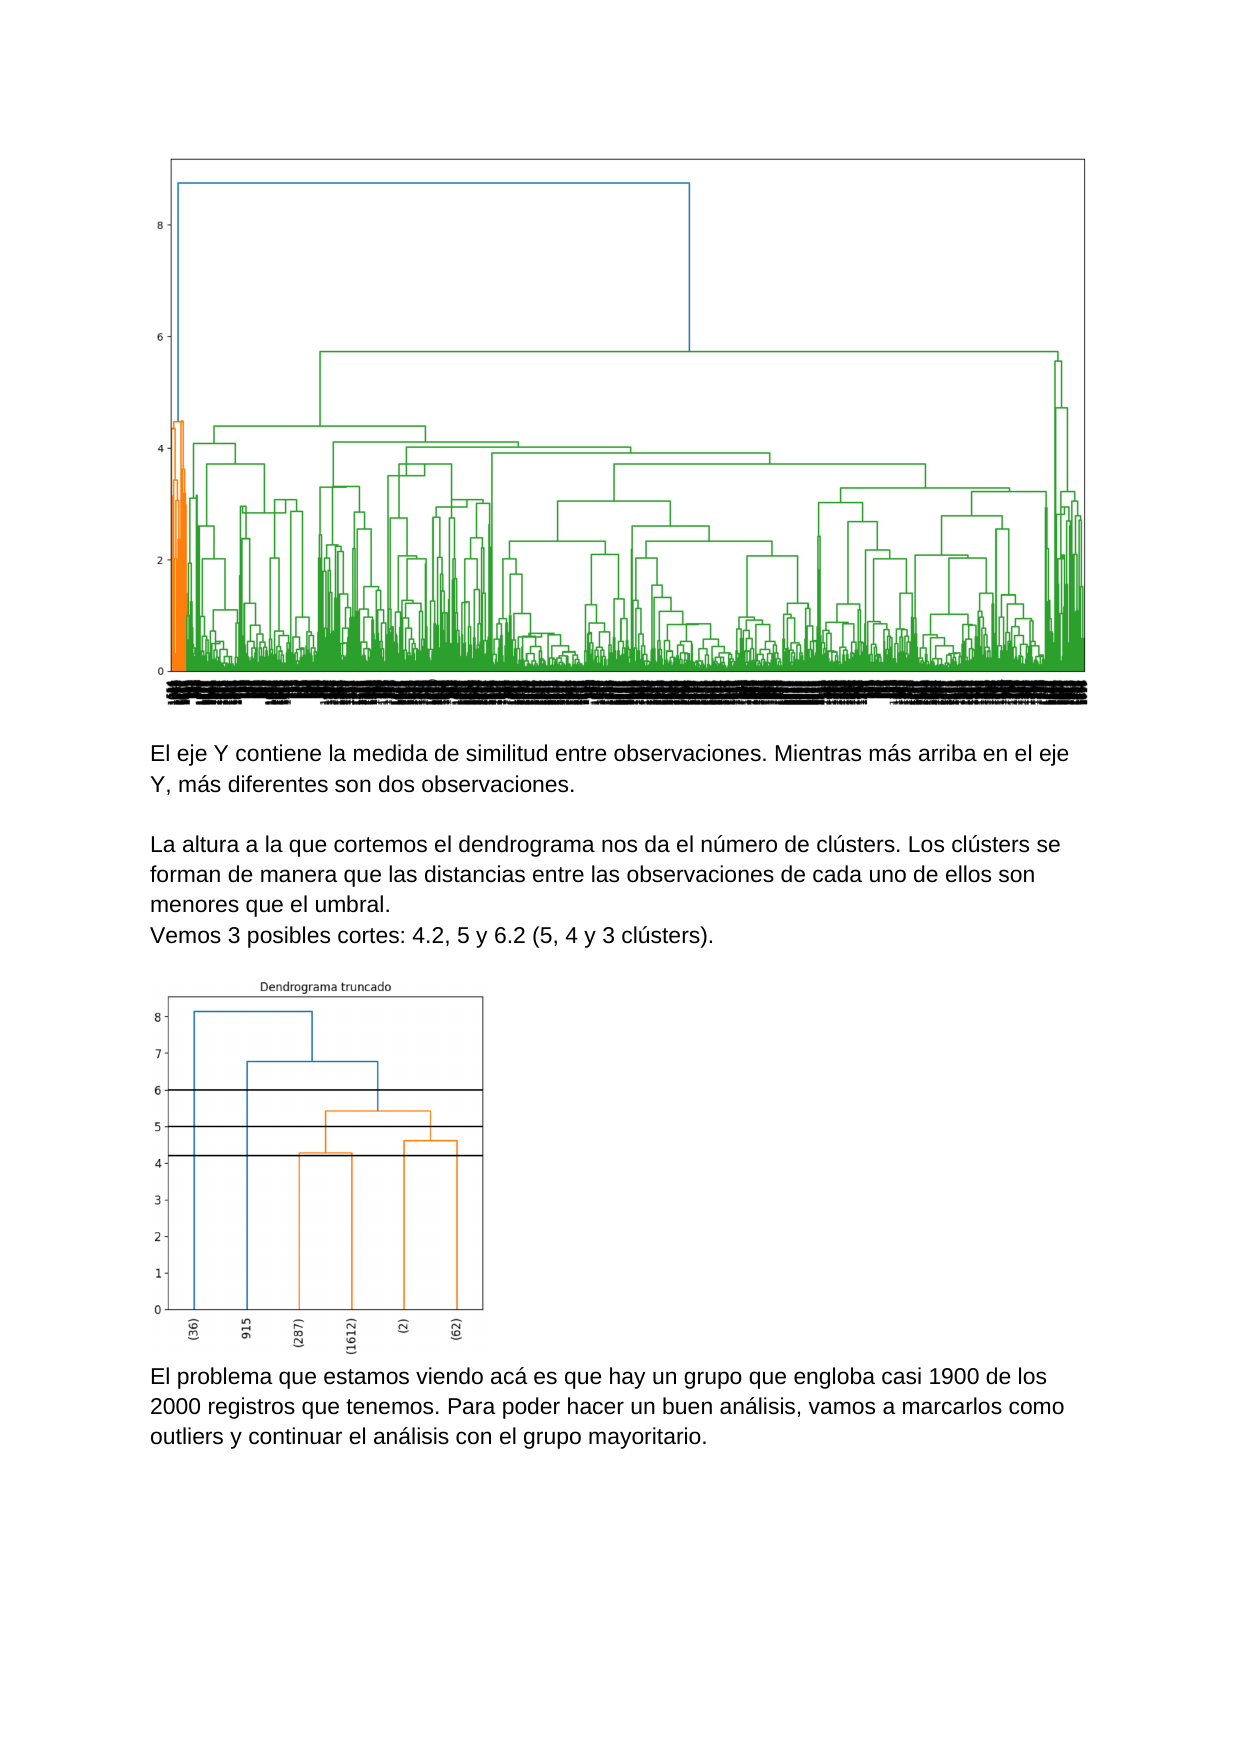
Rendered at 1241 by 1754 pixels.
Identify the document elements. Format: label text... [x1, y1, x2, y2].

text El problema que estamos viendo acá es que hay un grupo que engloba casi 1900 de los 2000 registros que tenemos. Para poder hacer un buen análisis, vamos a marcarlos como outliers y continuar el análisis con el grupo mayoritario. [150, 1363, 1090, 1450]
text Vemos 3 posibles cortes: 4.2, 5 y 6.2 (5, 4 y 3 clústers). [150, 922, 1090, 948]
picture [150, 976, 491, 1359]
text El eje Y contiene la medida de similitud entre observaciones. Mientras más arriba en el eje Y, más diferentes son dos observaciones. [150, 740, 1090, 797]
picture [150, 150, 1091, 707]
text La altura a la que cortemos el dendrograma nos da el número de clústers. Los clústers se forman de manera que las distancias entre las observaciones de cada uno de ellos son menores que el umbral. [150, 831, 1090, 918]
